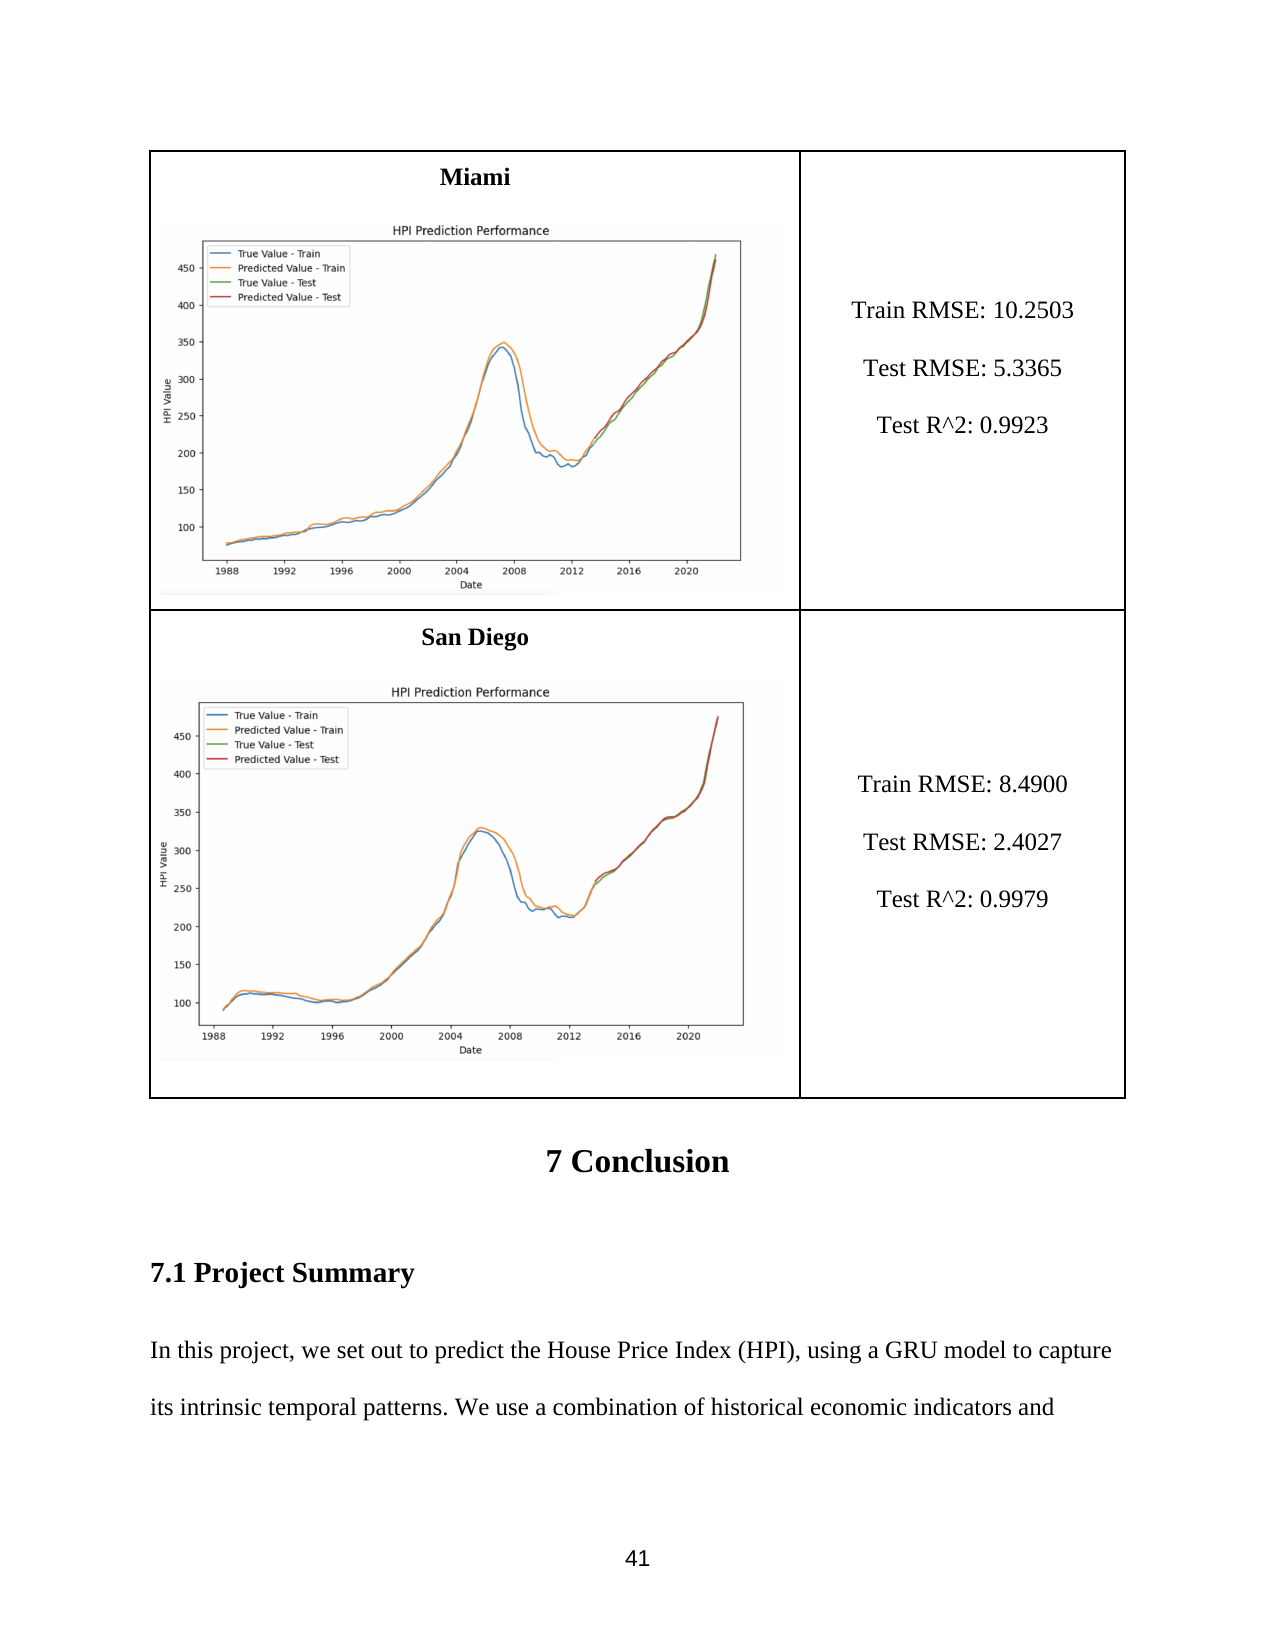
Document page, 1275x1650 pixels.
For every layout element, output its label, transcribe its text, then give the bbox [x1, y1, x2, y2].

table_cell San Diego [151, 611, 799, 1097]
subtitle 7 Conclusion [150, 1141, 1125, 1179]
picture [161, 220, 789, 595]
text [150, 1335, 1125, 1421]
picture [160, 679, 789, 1061]
subtitle 7.1 Project Summary [150, 1255, 1125, 1289]
table_cell Train RMSE: 10.2503 Test RMSE: 5.3365 Test R^2: 0.9923 [801, 152, 1124, 609]
table_cell Train RMSE: 8.4900 Test RMSE: 2.4027 Test R^2: 0.9979 [801, 611, 1124, 1097]
table_cell Miami [151, 152, 799, 609]
